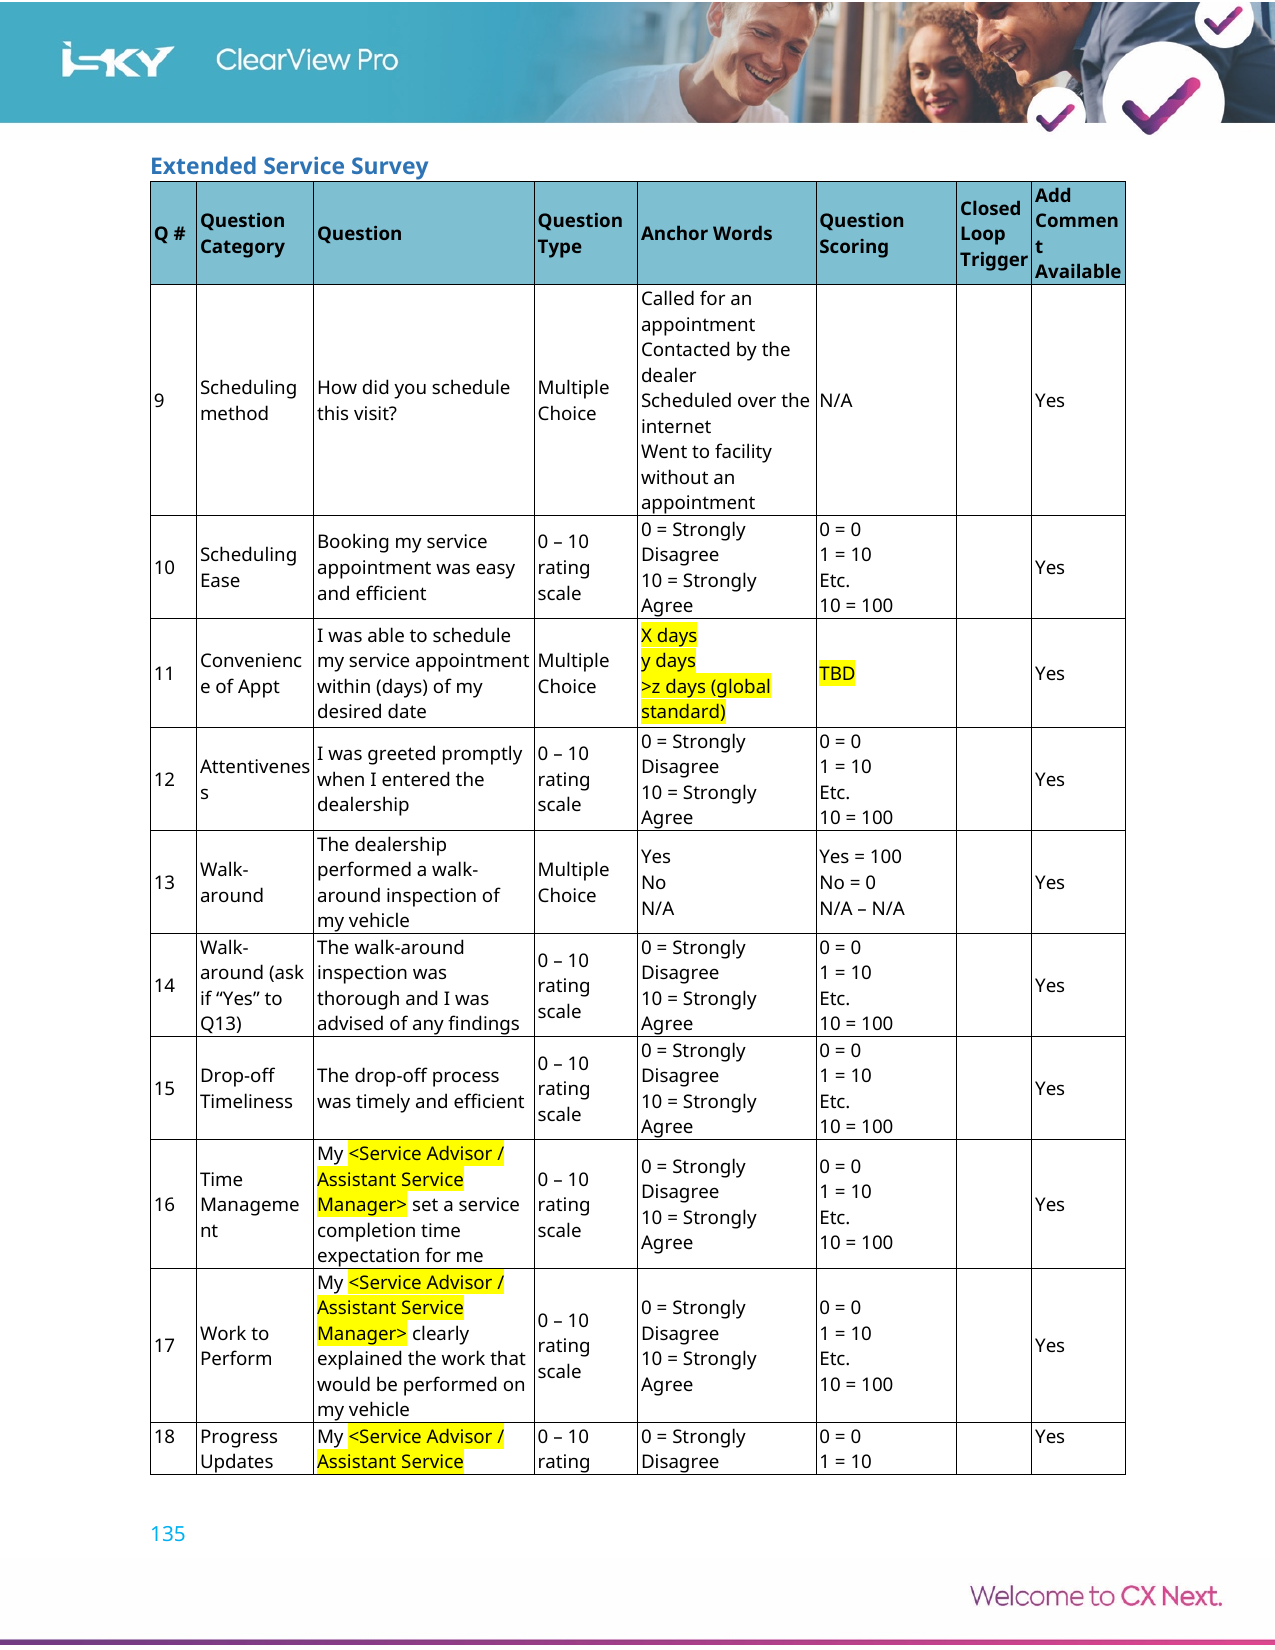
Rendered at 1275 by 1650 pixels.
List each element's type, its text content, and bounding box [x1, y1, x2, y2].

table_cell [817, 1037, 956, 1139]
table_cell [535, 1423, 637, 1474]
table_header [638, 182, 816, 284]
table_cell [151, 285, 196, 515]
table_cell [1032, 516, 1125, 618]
picture [0, 1558, 1275, 1645]
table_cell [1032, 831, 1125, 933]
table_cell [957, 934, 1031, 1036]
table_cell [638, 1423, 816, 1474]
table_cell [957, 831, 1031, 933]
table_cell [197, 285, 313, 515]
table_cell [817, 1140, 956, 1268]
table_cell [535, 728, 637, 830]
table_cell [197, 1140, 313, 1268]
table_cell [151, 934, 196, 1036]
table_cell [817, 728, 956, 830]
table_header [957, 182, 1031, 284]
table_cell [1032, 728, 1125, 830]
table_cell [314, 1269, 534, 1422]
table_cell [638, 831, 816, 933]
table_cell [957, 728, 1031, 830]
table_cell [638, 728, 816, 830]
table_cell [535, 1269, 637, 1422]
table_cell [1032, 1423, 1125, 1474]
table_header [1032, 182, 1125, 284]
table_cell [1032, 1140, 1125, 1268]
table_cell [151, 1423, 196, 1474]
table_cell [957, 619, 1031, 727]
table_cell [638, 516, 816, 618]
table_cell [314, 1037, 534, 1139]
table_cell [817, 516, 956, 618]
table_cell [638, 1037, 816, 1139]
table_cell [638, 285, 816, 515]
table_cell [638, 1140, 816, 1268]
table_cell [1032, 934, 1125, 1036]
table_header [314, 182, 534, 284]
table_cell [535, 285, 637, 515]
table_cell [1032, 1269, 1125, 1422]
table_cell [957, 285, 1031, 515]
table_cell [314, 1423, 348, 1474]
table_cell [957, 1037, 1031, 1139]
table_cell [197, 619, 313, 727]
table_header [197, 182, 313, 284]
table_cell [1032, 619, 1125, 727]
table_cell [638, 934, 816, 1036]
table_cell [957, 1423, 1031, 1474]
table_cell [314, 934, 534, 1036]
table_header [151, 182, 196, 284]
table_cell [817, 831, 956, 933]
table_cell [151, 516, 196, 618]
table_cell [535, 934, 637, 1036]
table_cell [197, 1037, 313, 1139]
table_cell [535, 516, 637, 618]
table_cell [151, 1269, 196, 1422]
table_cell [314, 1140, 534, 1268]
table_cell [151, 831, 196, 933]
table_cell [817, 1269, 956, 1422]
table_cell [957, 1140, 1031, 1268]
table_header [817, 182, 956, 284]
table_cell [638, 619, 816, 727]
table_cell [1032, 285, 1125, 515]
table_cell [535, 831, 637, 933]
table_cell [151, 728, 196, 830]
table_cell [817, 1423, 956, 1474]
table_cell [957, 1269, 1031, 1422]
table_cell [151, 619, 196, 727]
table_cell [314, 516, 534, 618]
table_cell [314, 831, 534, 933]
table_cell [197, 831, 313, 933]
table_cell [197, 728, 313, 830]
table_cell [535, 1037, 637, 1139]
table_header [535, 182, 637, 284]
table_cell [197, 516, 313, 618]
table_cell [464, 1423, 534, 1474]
subtitle Extended Service Survey [150, 150, 1125, 181]
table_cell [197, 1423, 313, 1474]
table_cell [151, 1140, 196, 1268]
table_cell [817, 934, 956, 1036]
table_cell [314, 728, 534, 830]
picture [0, 2, 1275, 140]
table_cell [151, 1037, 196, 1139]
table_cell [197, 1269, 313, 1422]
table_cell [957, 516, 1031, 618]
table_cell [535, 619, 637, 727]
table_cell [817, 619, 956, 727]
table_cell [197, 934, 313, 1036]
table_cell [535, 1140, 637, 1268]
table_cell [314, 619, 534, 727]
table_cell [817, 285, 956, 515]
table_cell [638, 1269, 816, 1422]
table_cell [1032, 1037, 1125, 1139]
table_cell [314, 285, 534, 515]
